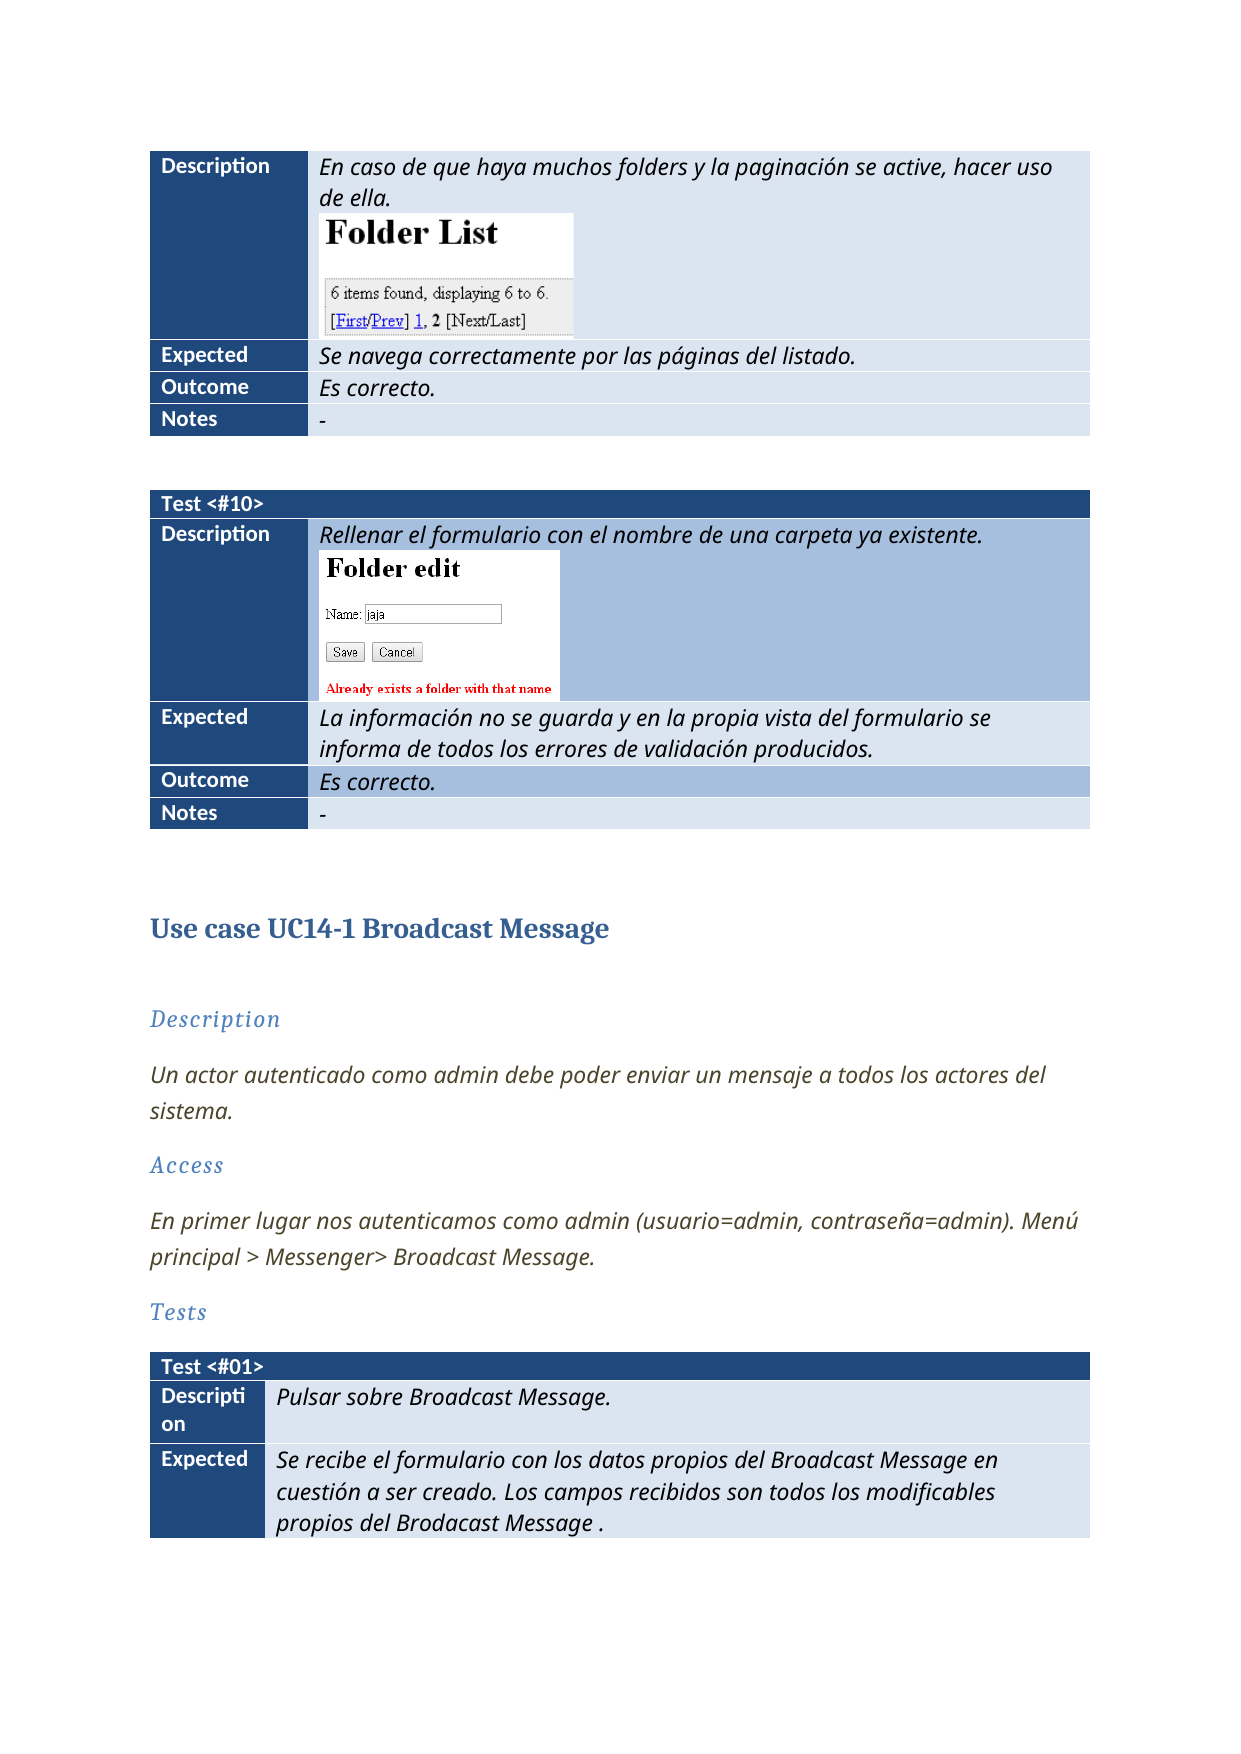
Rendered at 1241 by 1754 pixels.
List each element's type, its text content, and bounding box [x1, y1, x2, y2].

text En primer lugar nos autenticamos como admin (usuario=admin, contraseña=admin). Menú principal > Messenger> Broadcast Message. [150, 1205, 1090, 1272]
table_cell Expected [150, 1444, 265, 1538]
table_cell Outcome [150, 372, 308, 403]
table_cell - [308, 404, 1090, 436]
table_cell Es correcto. [308, 372, 1090, 403]
text Use case UC14-1 Broadcast Message [150, 912, 1090, 946]
text Tests [150, 1298, 1090, 1327]
table_cell Se navega correctamente por las páginas del listado. [308, 340, 1090, 371]
table_cell Expected [150, 702, 308, 764]
table_header Test <#01> [150, 1352, 1090, 1380]
table_cell Description [150, 519, 308, 701]
table_cell Notes [150, 404, 308, 436]
table_cell - [308, 798, 1090, 829]
table_cell La información no se guarda y en la propia vista del formulario se informa de todos los errores de validación producidos. [308, 702, 1090, 764]
picture [318, 213, 574, 339]
table_cell Outcome [150, 766, 308, 797]
table_cell Description [150, 1381, 265, 1443]
table_cell Pulsar sobre Broadcast Message. [265, 1381, 1090, 1443]
text Un actor autenticado como admin debe poder enviar un mensaje a todos los actores del sistema. [150, 1059, 1090, 1126]
text Access [150, 1151, 1090, 1180]
picture [319, 550, 560, 701]
text Description [150, 1005, 1090, 1033]
table_cell Expected [150, 340, 308, 371]
table_header Test <#10> [150, 490, 1090, 518]
table_cell Rellenar el formulario con el nombre de una carpeta ya existente. [308, 519, 1090, 701]
table_cell Description [150, 151, 308, 339]
table_cell Notes [150, 798, 308, 829]
table_cell Es correcto. [308, 766, 1090, 797]
table_cell En caso de que haya muchos folders y la paginación se active, hacer uso de ella. [308, 151, 1090, 339]
